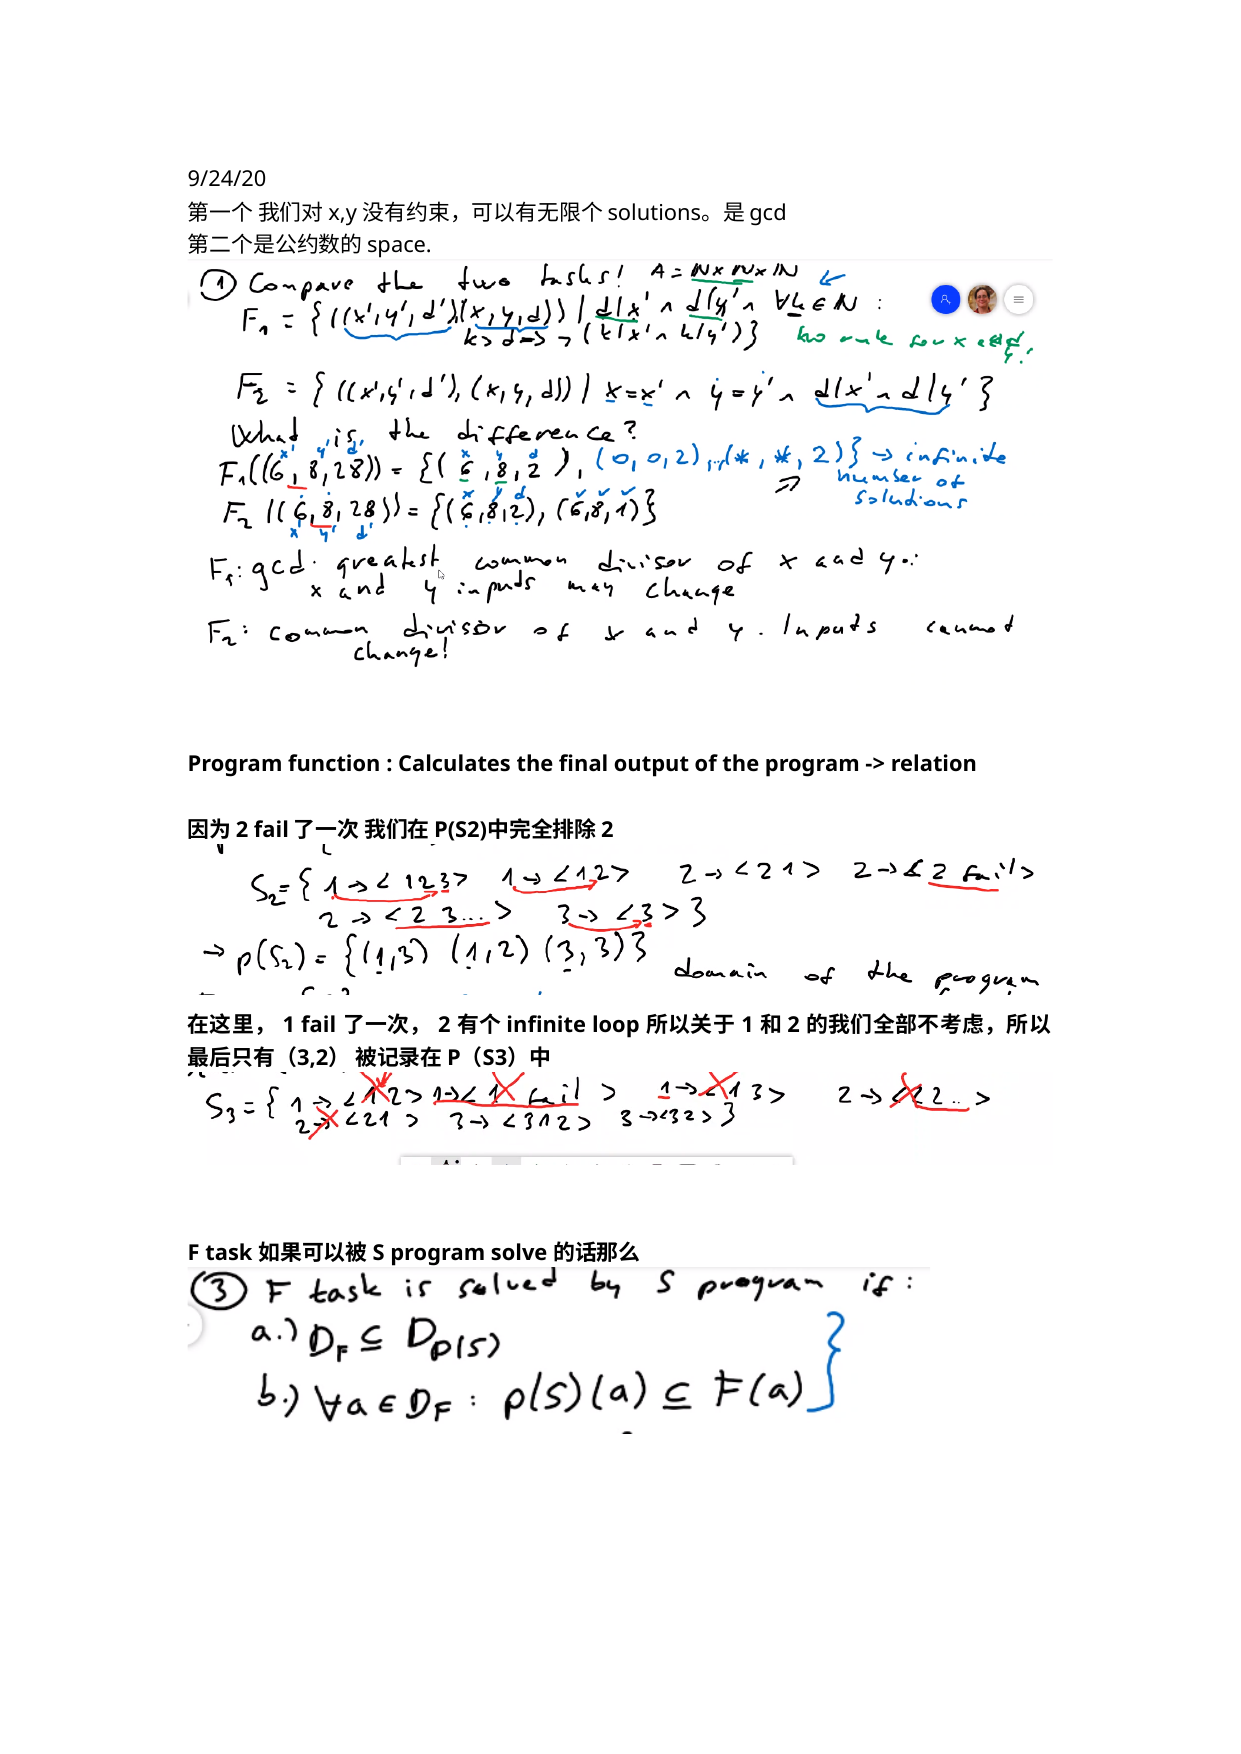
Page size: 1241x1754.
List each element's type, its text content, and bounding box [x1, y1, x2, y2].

picture [187, 259, 1053, 701]
text F task 如果可以被 S program solve 的话那么 [187, 1234, 1053, 1267]
picture [187, 1072, 1053, 1165]
text 第二个是公约数的space. [187, 227, 1053, 259]
text 第一个 我们对x,y 没有约束，可以有无限个solutions。是gcd [187, 194, 1053, 227]
text 9/24/20 [187, 162, 1053, 194]
picture [187, 1267, 930, 1434]
picture [187, 844, 1053, 995]
text 因为2 fail了一次 我们在P(S2)中完全排除2 [187, 812, 1053, 844]
text 在这里， 1 fail 了一次， 2 有个infinite loop 所以关于 1 和2 的我们全部不考虑，所以最后只有（3,2） 被记录在P（S3）中 [187, 1007, 1053, 1072]
text Program function : Calculates the final output of the program -> relation [187, 747, 1053, 779]
